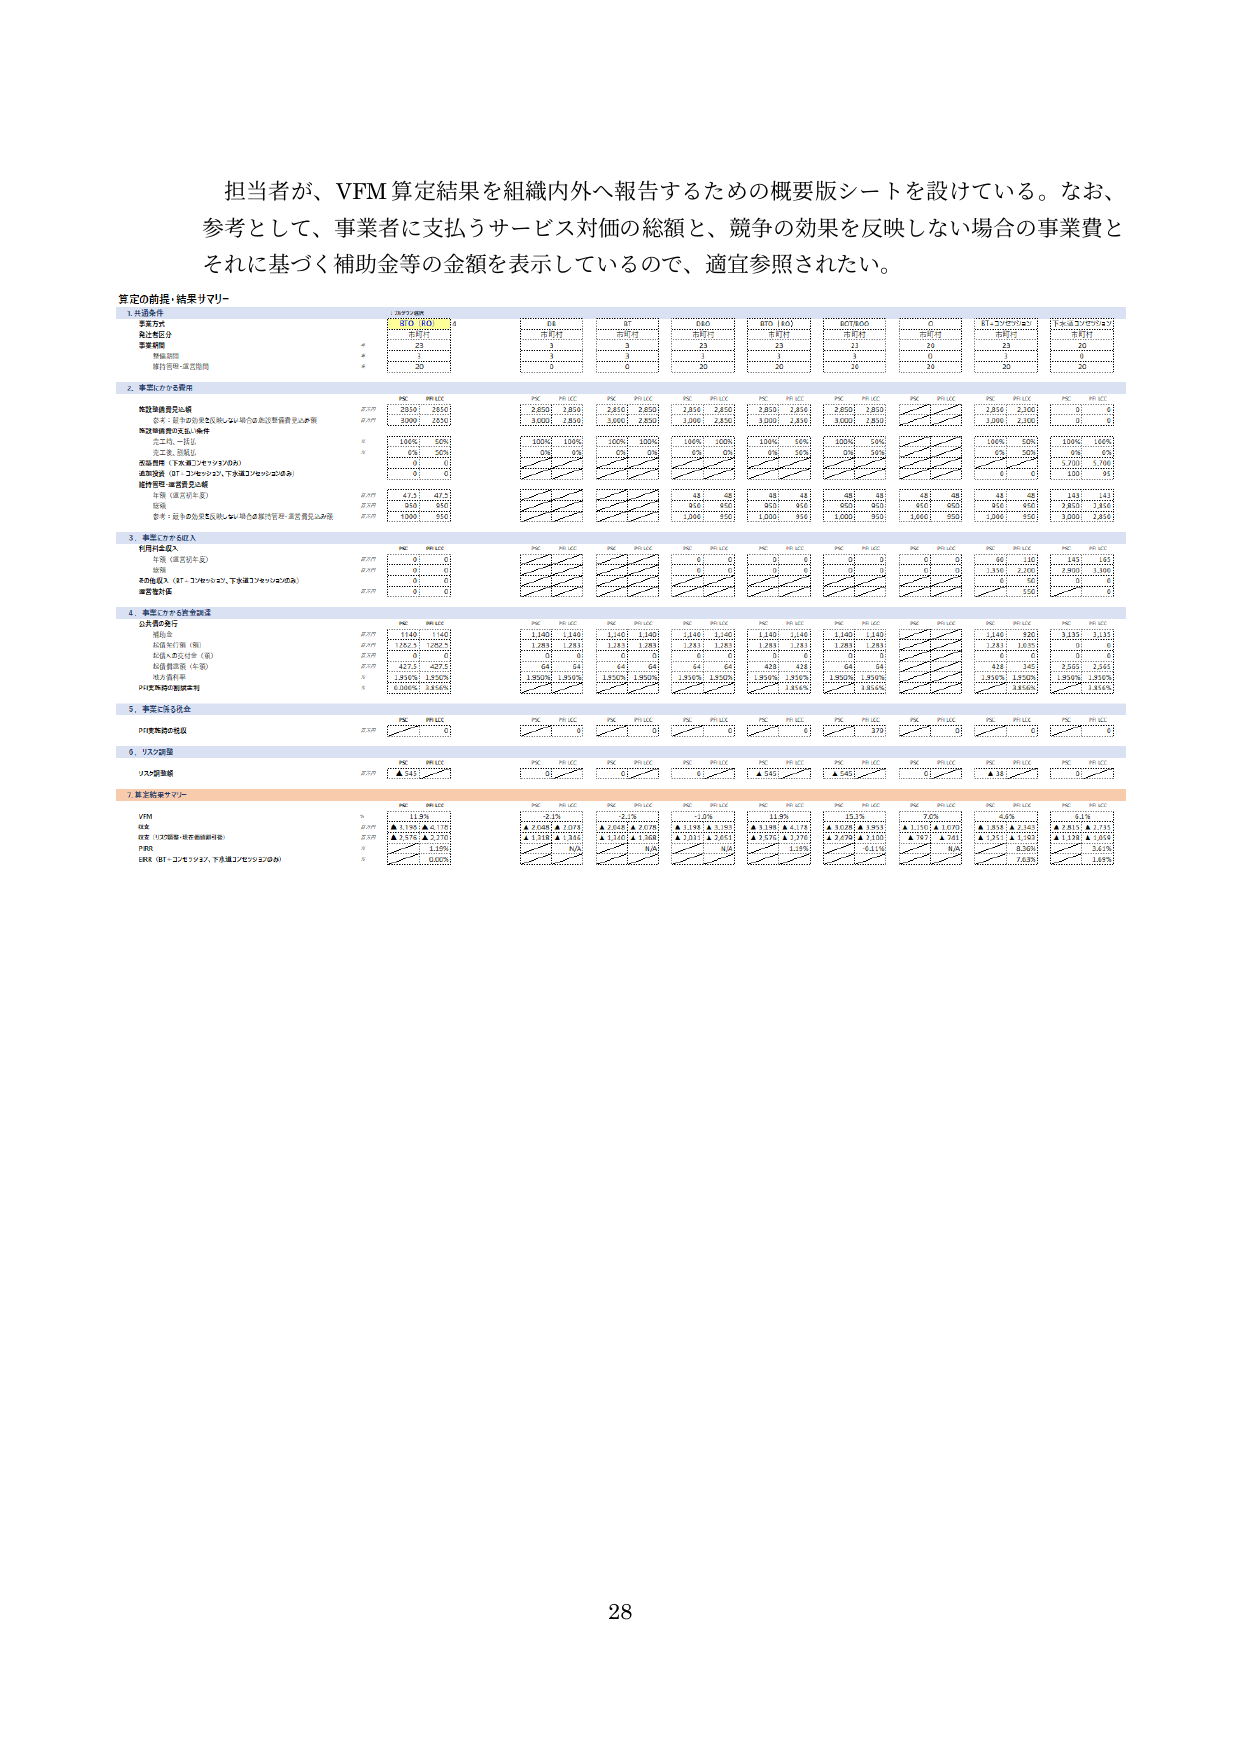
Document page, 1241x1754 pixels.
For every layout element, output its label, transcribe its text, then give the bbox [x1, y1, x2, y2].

picture [112, 288, 1128, 872]
list 担当者が、VFM算定結果を組織内外へ報告するための概要版シートを設けている。なお、参考として、事業者に支払うサービス対価の総額と、競争の効果を反映しない場合の事業費とそれに基づく補助金等の金額を表示しているので、適宜参照されたい。 [202, 172, 1128, 281]
